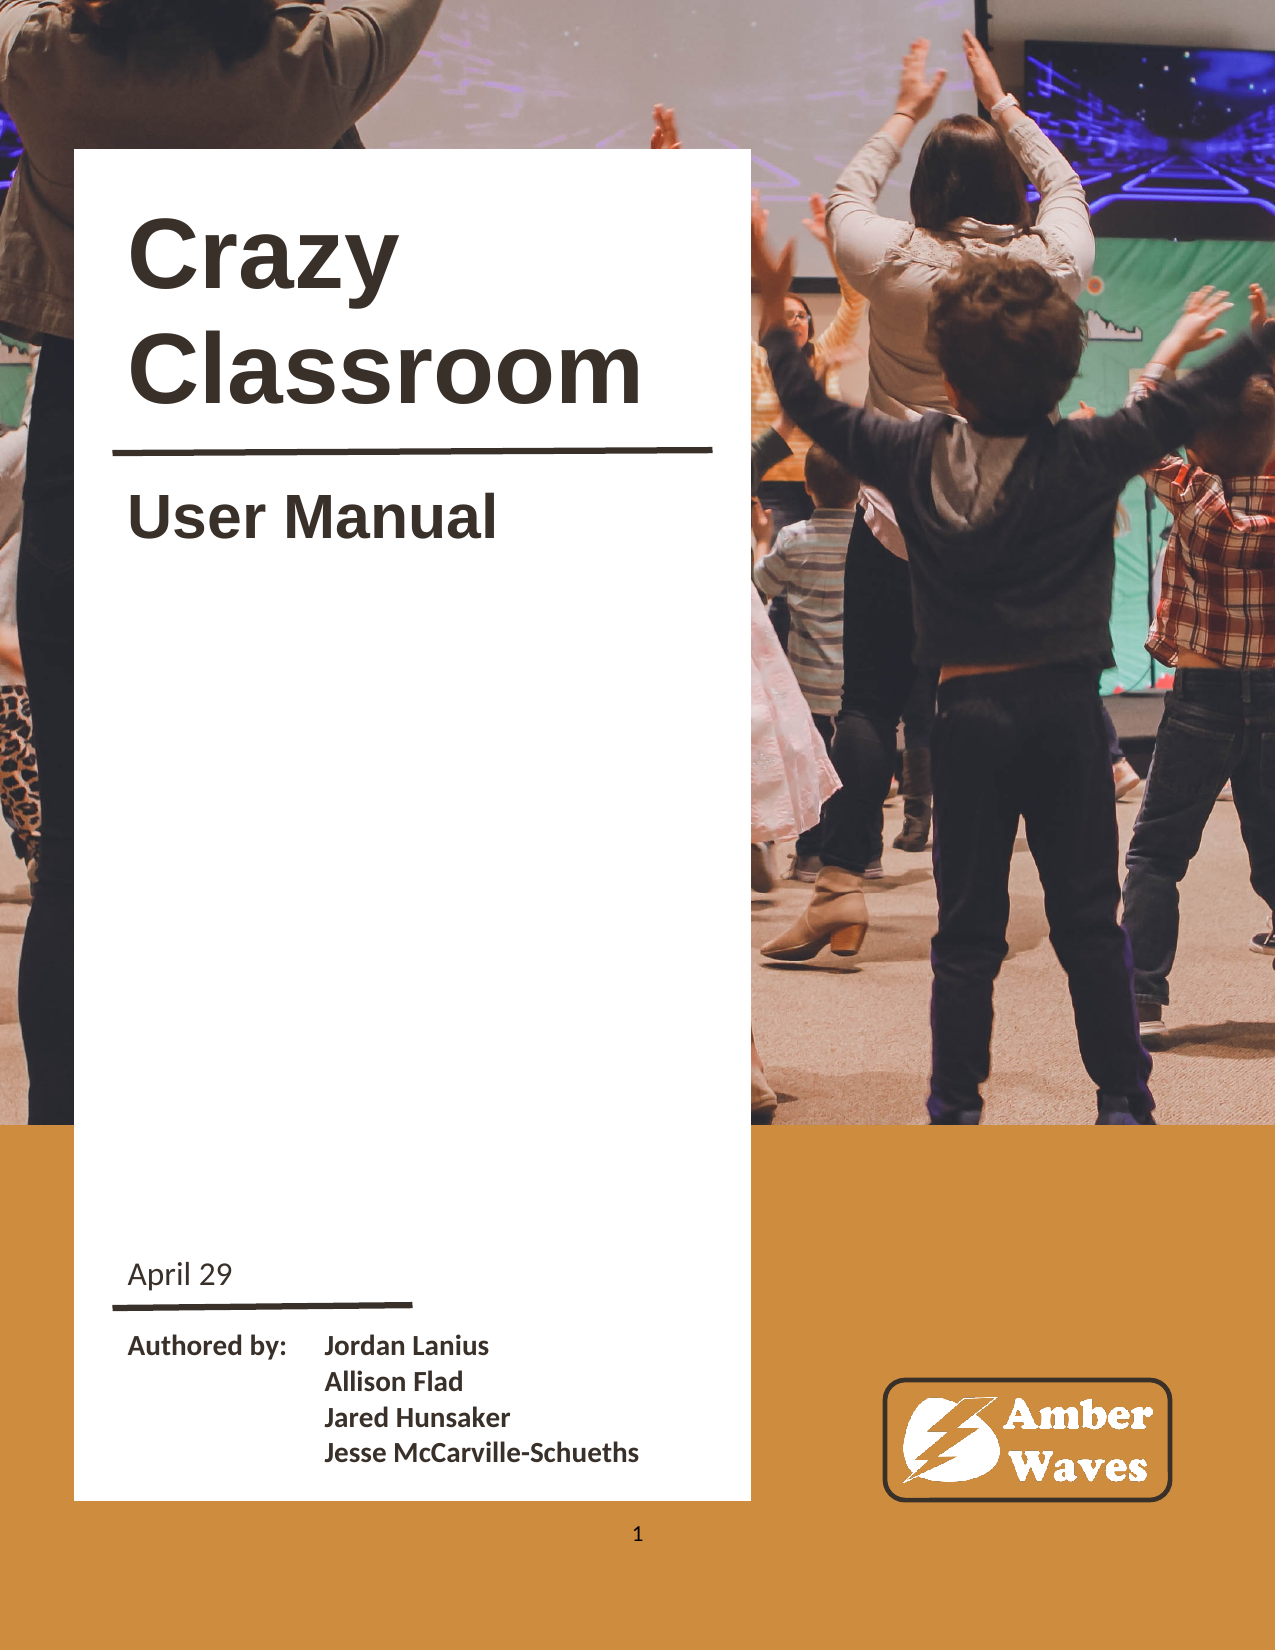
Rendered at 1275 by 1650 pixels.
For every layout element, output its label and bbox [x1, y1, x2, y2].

picture [900, 1395, 1155, 1485]
picture [0, 0, 1275, 1125]
